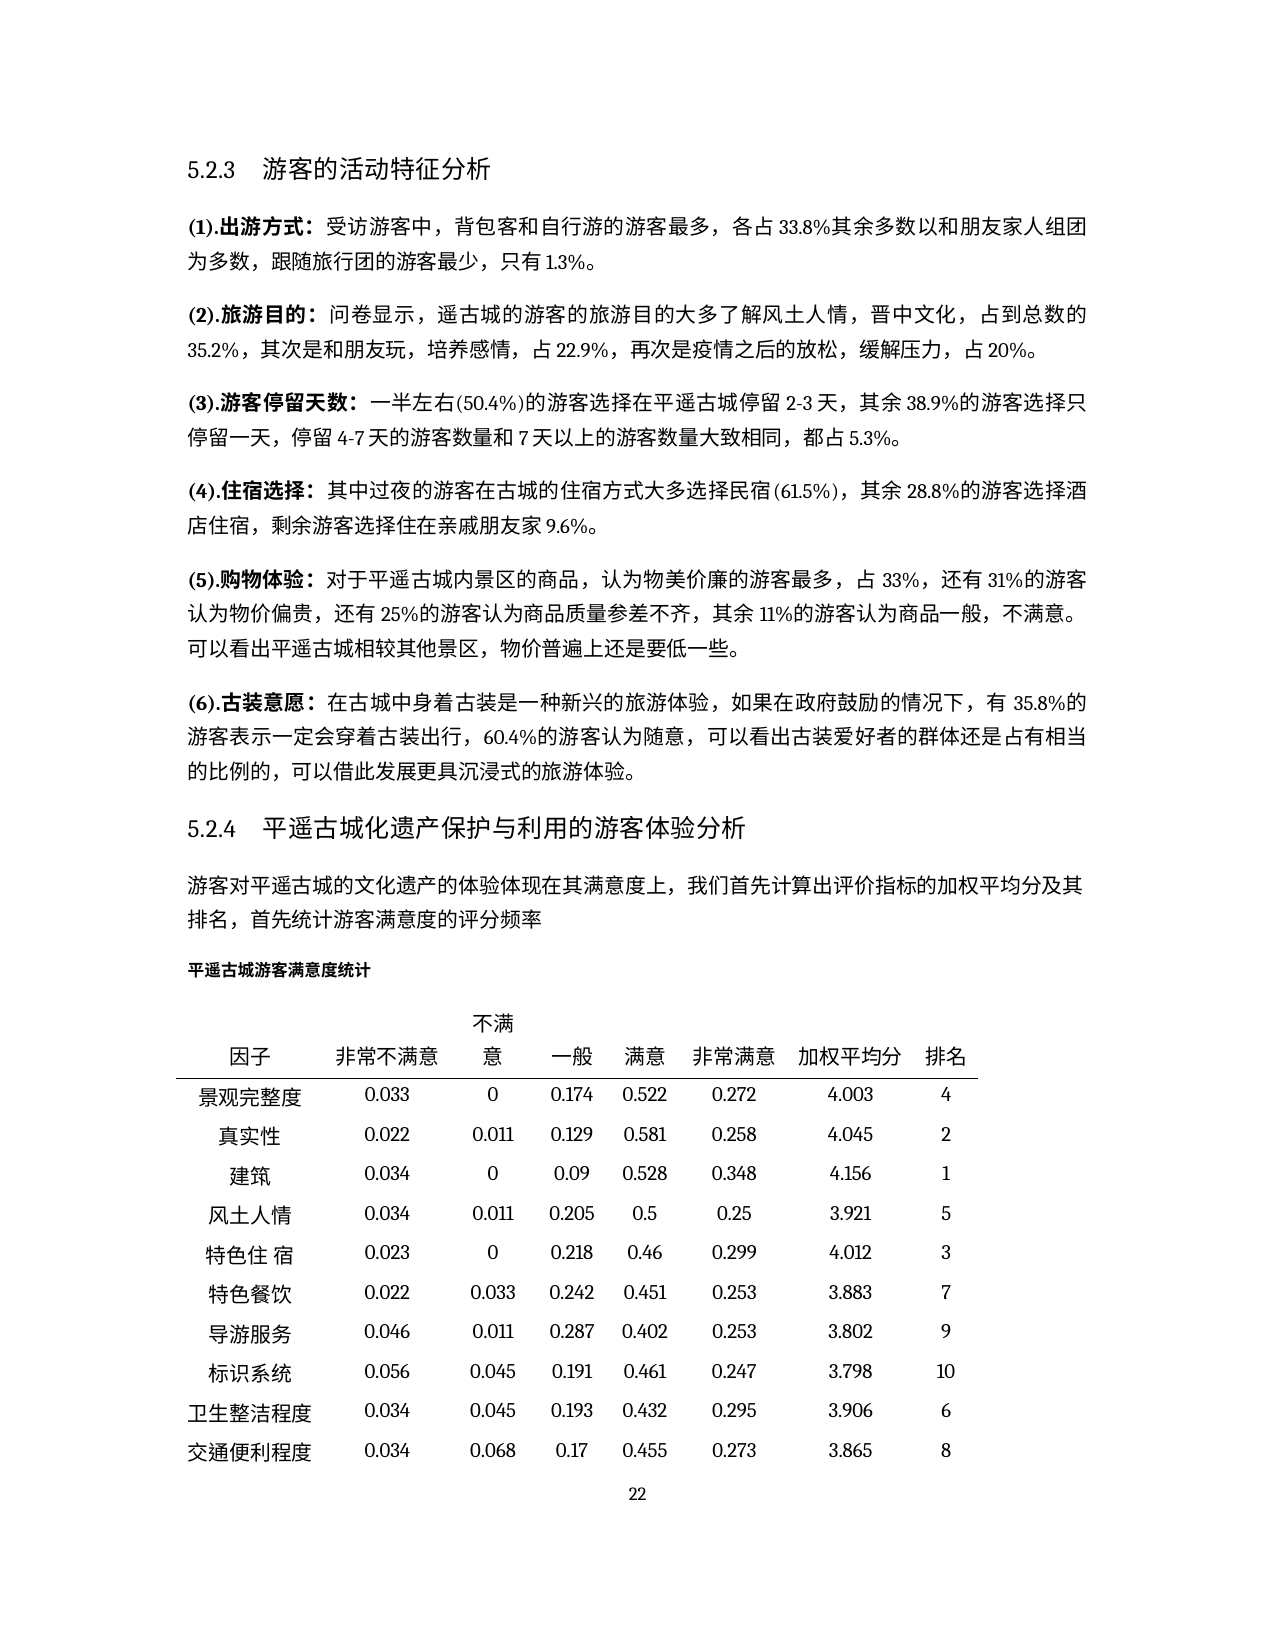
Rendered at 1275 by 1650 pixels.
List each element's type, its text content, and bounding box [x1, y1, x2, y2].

table_cell 0.045 [450, 1395, 535, 1434]
table_cell 特色住 宿 [176, 1237, 324, 1277]
table_cell 0.068 [450, 1435, 535, 1474]
table_cell 4 [914, 1079, 978, 1119]
table_cell 0.034 [324, 1198, 450, 1237]
table_cell 0.011 [450, 1316, 535, 1356]
table_cell 3.906 [787, 1395, 914, 1434]
table_cell 9 [914, 1316, 978, 1356]
table_cell 0.287 [535, 1316, 608, 1356]
table_cell 2 [914, 1119, 978, 1158]
table_cell 10 [914, 1356, 978, 1395]
table_header 非常满意 [681, 1006, 787, 1078]
table_cell 0.174 [535, 1079, 608, 1119]
table_cell 3.921 [787, 1198, 914, 1237]
table_cell 0.218 [535, 1237, 608, 1277]
table_cell 5 [914, 1198, 978, 1237]
table_cell 0 [450, 1158, 535, 1198]
table_cell 0.056 [324, 1356, 450, 1395]
table_cell 特色餐饮 [176, 1277, 324, 1316]
table_header 非常不满意 [324, 1006, 450, 1078]
table_cell 0.295 [681, 1395, 787, 1434]
table_cell 风土人情 [176, 1198, 324, 1237]
table_cell 0.09 [535, 1158, 608, 1198]
text (6).古装意愿：在古城中身着古装是一种新兴的旅游体验，如果在政府鼓励的情况下，有35.8%的游客表示一定会穿着古装出行，60.4%的游客认为随意，可以看出古装爱好者的群体还是占有相当的比例的，可以借此发展更具沉浸式的旅游体验。 [187, 686, 1087, 785]
table_cell 0.273 [681, 1435, 787, 1474]
table_cell 0.402 [608, 1316, 681, 1356]
table_cell 3 [914, 1237, 978, 1277]
table_header 一般 [535, 1006, 608, 1078]
table_cell 真实性 [176, 1119, 324, 1158]
table_cell 0.023 [324, 1237, 450, 1277]
table_cell 0.129 [535, 1119, 608, 1158]
table_cell 0.46 [608, 1237, 681, 1277]
table_cell 4.012 [787, 1237, 914, 1277]
table_cell 1 [914, 1158, 978, 1198]
text (4).住宿选择：其中过夜的游客在古城的住宿方式大多选择民宿(61.5%)，其余28.8%的游客选择酒店住宿，剩余游客选择住在亲戚朋友家9.6%。 [187, 475, 1087, 540]
table_cell 0.272 [681, 1079, 787, 1119]
table_cell 卫生整洁程度 [176, 1395, 324, 1434]
table_cell 8 [914, 1435, 978, 1474]
table_cell 0.045 [450, 1356, 535, 1395]
table_cell 0.205 [535, 1198, 608, 1237]
table_cell 0.522 [608, 1079, 681, 1119]
table_cell 3.798 [787, 1356, 914, 1395]
table_cell 0.011 [450, 1198, 535, 1237]
table_cell 0.247 [681, 1356, 787, 1395]
table_cell 标识系统 [176, 1356, 324, 1395]
table_cell 0.253 [681, 1316, 787, 1356]
table_cell 0 [450, 1237, 535, 1277]
table_cell 0.299 [681, 1237, 787, 1277]
table_cell 0.348 [681, 1158, 787, 1198]
table_header 排名 [914, 1006, 978, 1078]
table_cell 0.034 [324, 1435, 450, 1474]
table_cell 0.5 [608, 1198, 681, 1237]
table_cell 0.455 [608, 1435, 681, 1474]
text 游客对平遥古城的文化遗产的体验体现在其满意度上，我们首先计算出评价指标的加权平均分及其排名，首先统计游客满意度的评分频率 [187, 869, 1087, 934]
table_cell 3.883 [787, 1277, 914, 1316]
subtitle 游客的活动特征分析 [187, 150, 1087, 186]
table_cell 0.581 [608, 1119, 681, 1158]
table_cell 0.253 [681, 1277, 787, 1316]
table_cell 0.191 [535, 1356, 608, 1395]
table_cell 0.25 [681, 1198, 787, 1237]
table_cell 3.865 [787, 1435, 914, 1474]
table_cell 6 [914, 1395, 978, 1434]
table_cell 0.033 [450, 1277, 535, 1316]
table_cell 0.022 [324, 1119, 450, 1158]
text (3).游客停留天数：一半左右(50.4%)的游客选择在平遥古城停留2-3天，其余38.9%的游客选择只停留一天，停留4-7天的游客数量和7天以上的游客数量大致相同，都占5.3%。 [187, 387, 1087, 452]
table_cell 导游服务 [176, 1316, 324, 1356]
table_cell 4.156 [787, 1158, 914, 1198]
text (1).出游方式：受访游客中，背包客和自行游的游客最多，各占33.8%其余多数以和朋友家人组团为多数，跟随旅行团的游客最少，只有1.3%。 [187, 210, 1087, 275]
table_cell 0.022 [324, 1277, 450, 1316]
text (2).旅游目的：问卷显示，遥古城的游客的旅游目的大多了解风土人情，晋中文化，占到总数的35.2%，其次是和朋友玩，培养感情，占22.9%，再次是疫情之后的放松，缓解压力，占20%。 [187, 298, 1087, 363]
table_cell 0.258 [681, 1119, 787, 1158]
table_header 因子 [176, 1006, 324, 1078]
table_cell 4.045 [787, 1119, 914, 1158]
table_cell 7 [914, 1277, 978, 1316]
table_header 不满意 [450, 1006, 535, 1078]
table_cell 0.242 [535, 1277, 608, 1316]
table_cell 景观完整度 [176, 1079, 324, 1119]
table_cell 0.461 [608, 1356, 681, 1395]
text (5).购物体验：对于平遥古城内景区的商品，认为物美价廉的游客最多，占33%，还有31%的游客认为物价偏贵，还有25%的游客认为商品质量参差不齐，其余11%的游客认为商品一般，不满意。可以看出平遥古城相较其他景区，物价普遍上还是要低一些。 [187, 563, 1087, 662]
table_cell 0.033 [324, 1079, 450, 1119]
table_cell 建筑 [176, 1158, 324, 1198]
table_cell 0.034 [324, 1158, 450, 1198]
table_header 满意 [608, 1006, 681, 1078]
table_cell 0.011 [450, 1119, 535, 1158]
table_cell 0.432 [608, 1395, 681, 1434]
table_header 加权平均分 [787, 1006, 914, 1078]
text 平遥古城游客满意度统计 [187, 957, 1087, 981]
table_cell 0.034 [324, 1395, 450, 1434]
table_cell 0.17 [535, 1435, 608, 1474]
table_cell 0.193 [535, 1395, 608, 1434]
table_cell 0.451 [608, 1277, 681, 1316]
table_cell 0 [450, 1079, 535, 1119]
table_cell 4.003 [787, 1079, 914, 1119]
table_cell 0.528 [608, 1158, 681, 1198]
table_cell 3.802 [787, 1316, 914, 1356]
table_cell 交通便利程度 [176, 1435, 324, 1474]
subtitle 平遥古城化遗产保护与利用的游客体验分析 [187, 808, 1087, 845]
table_cell 0.046 [324, 1316, 450, 1356]
